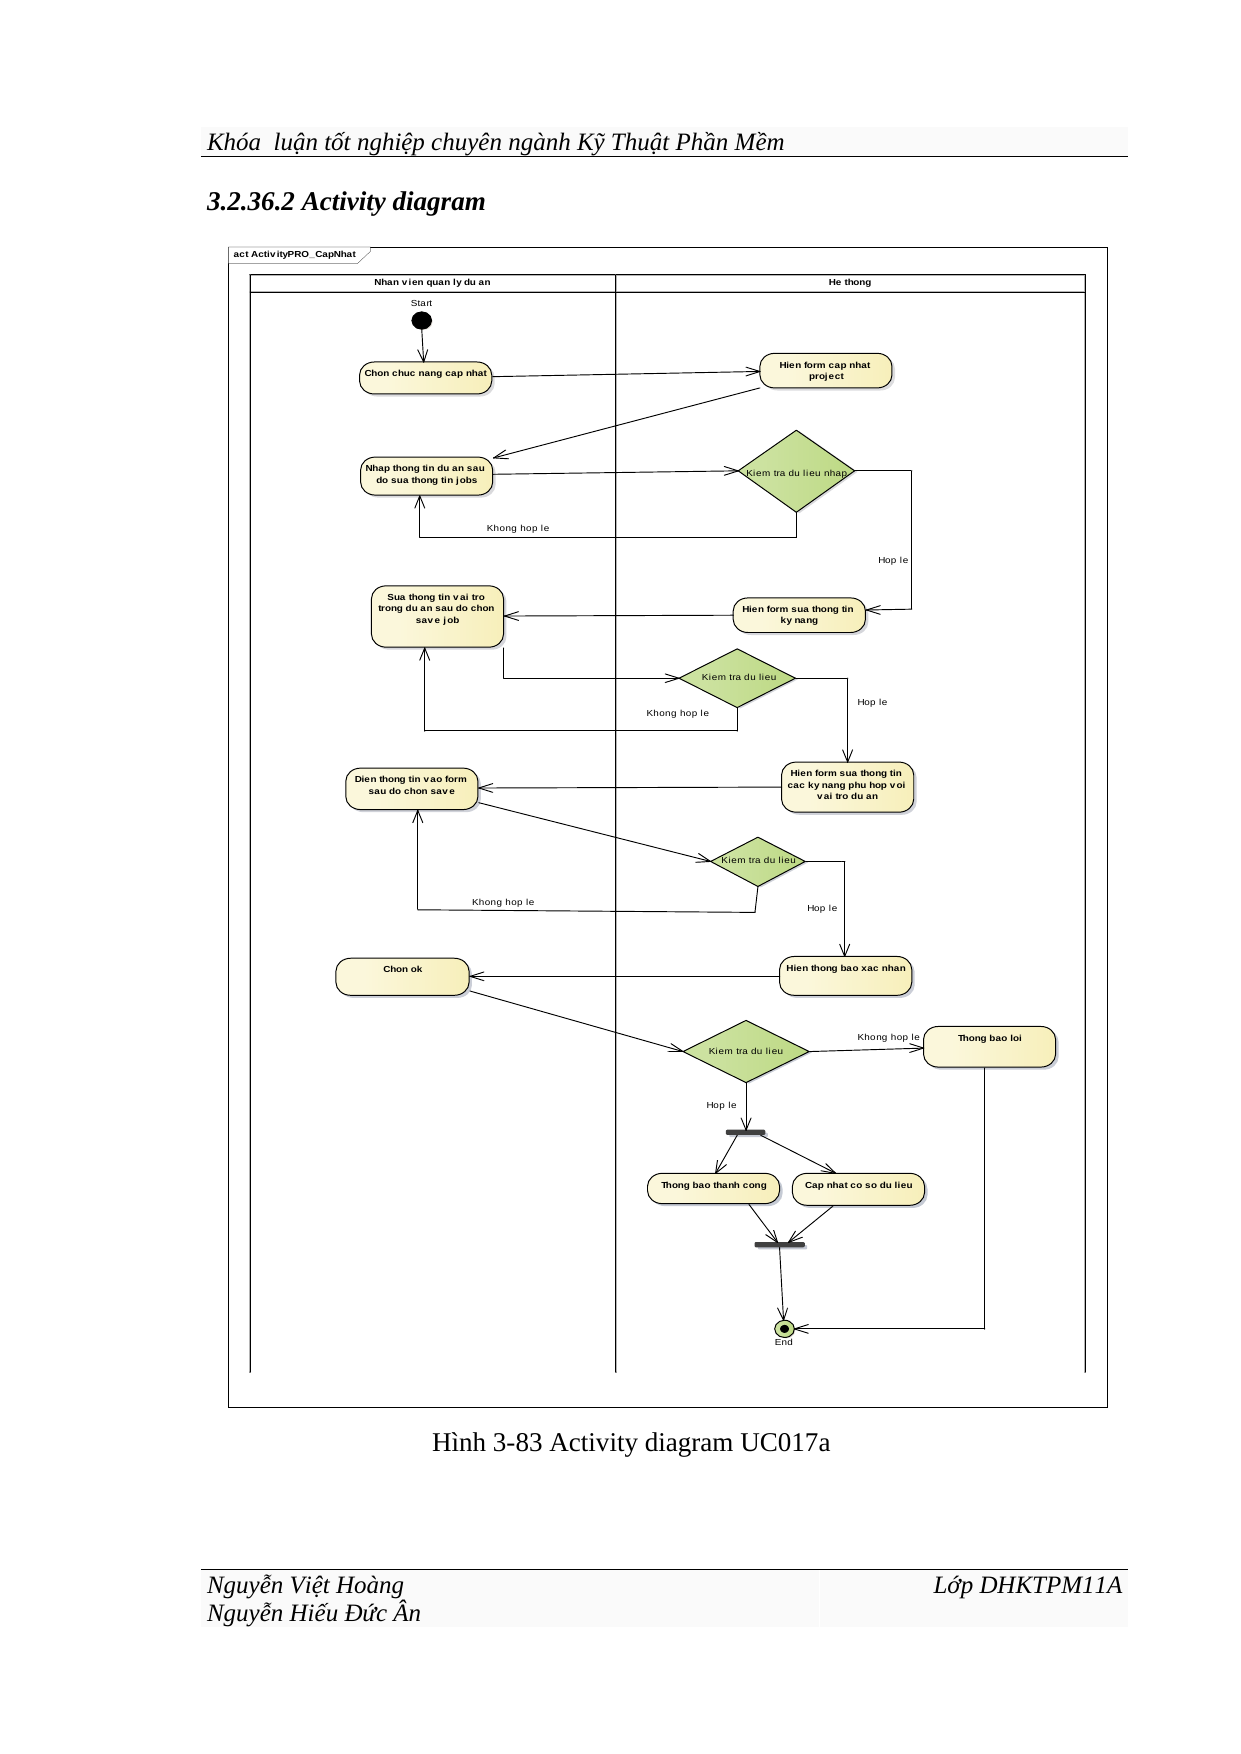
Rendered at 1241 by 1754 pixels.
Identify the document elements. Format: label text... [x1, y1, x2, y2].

subtitle Activity diagram [207, 185, 1122, 216]
text Hình - Activity diagram UC017a [357, 1426, 1122, 1457]
